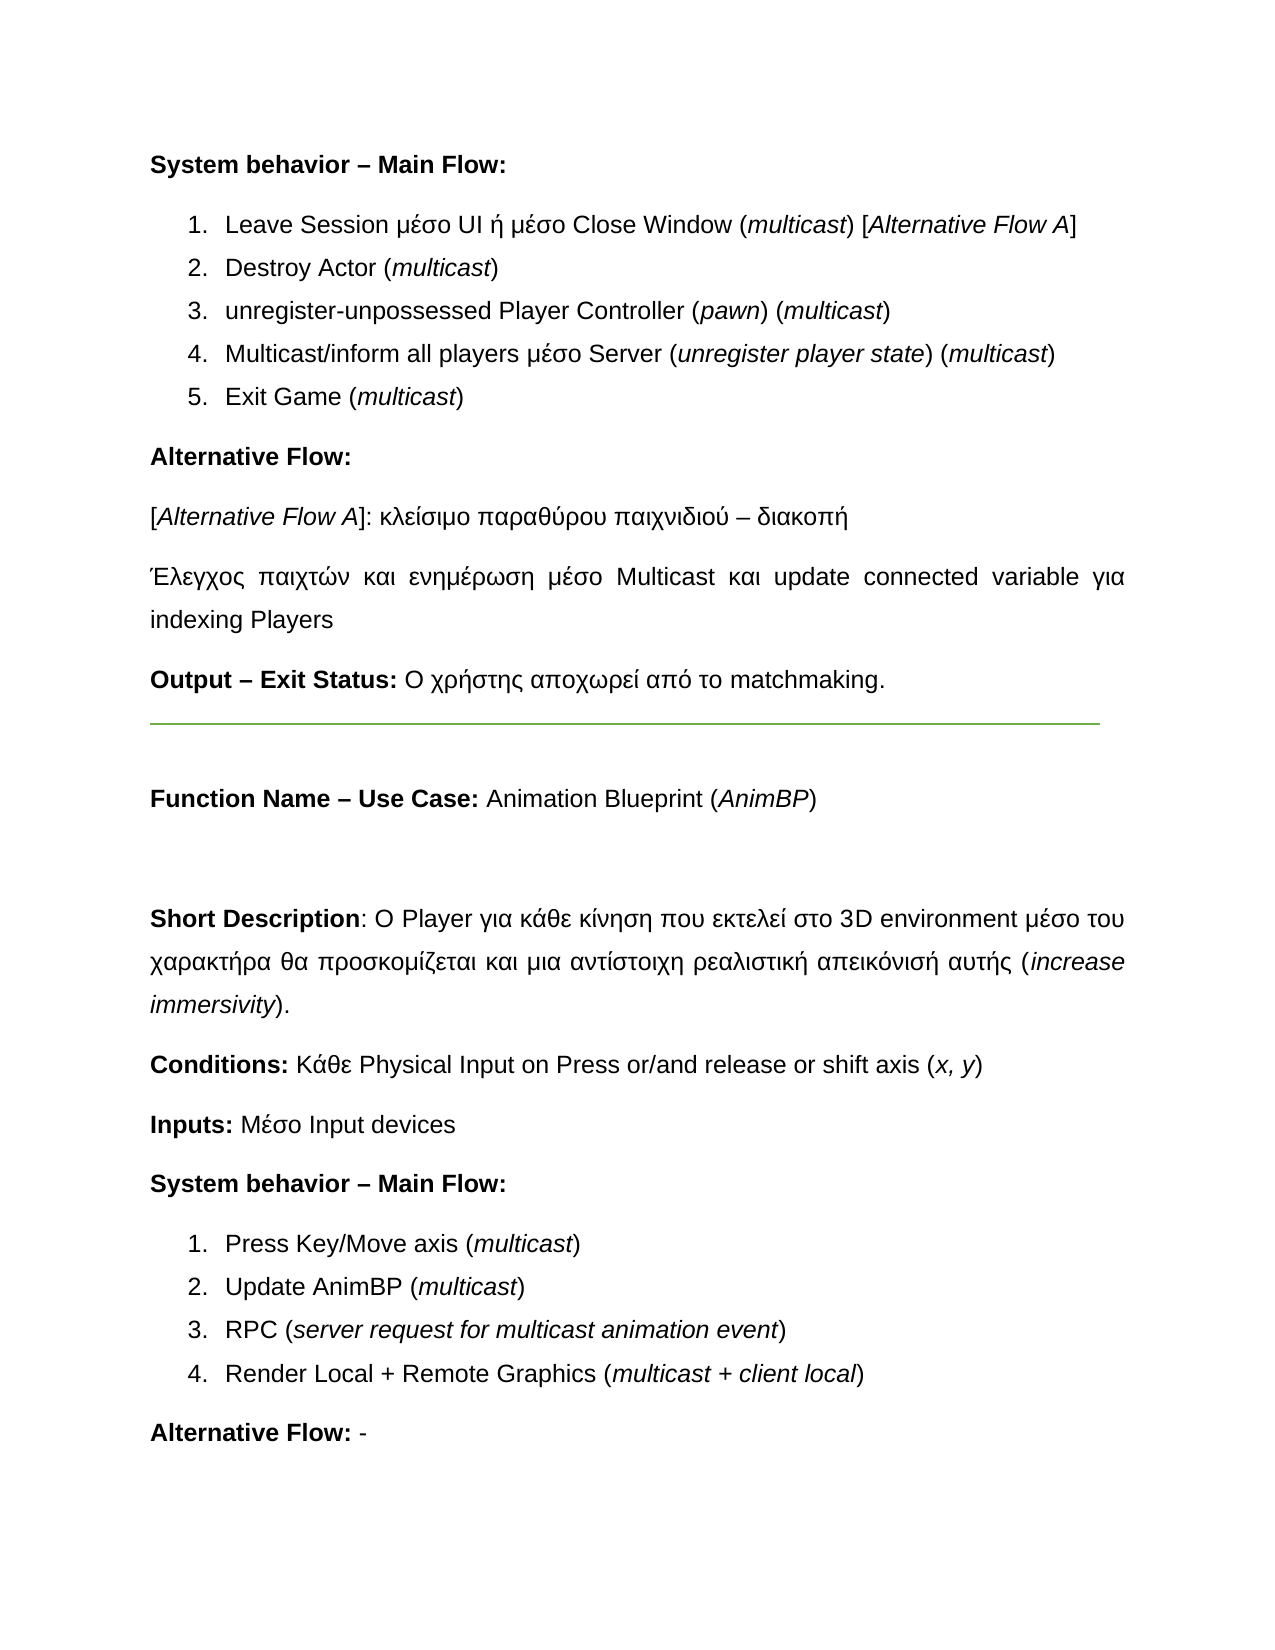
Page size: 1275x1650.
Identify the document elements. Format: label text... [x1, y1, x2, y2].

list Render Local + Remote Graphics (multicast + client local) [187, 1358, 1125, 1387]
list Multicast/inform all players μέσο Server (unregister player state) (multicast) [187, 339, 1125, 368]
text Short Description: Ο Player για κάθε κίνηση που εκτελεί στο 3D environment μέσο του χαρακτήρα θα προσκομίζεται και μια αντίστοιχη ρεαλιστική απεικόνισή αυτής (increase immersivity). [150, 904, 1125, 1019]
list unregister-unpossessed Player Controller (pawn) (multicast) [187, 296, 1125, 325]
text [Alternative Flow A]: κλείσιμο παραθύρου παιχνιδιού – διακοπή [150, 502, 1125, 531]
list Update AnimBP (multicast) [187, 1272, 1125, 1301]
list Exit Game (multicast) [187, 382, 1125, 411]
text System behavior – Main Flow: [150, 150, 1125, 179]
text Function Name – Use Case: Animation Blueprint (AnimBP) [150, 784, 1125, 813]
list Press Key/Move axis (multicast) [187, 1229, 1125, 1258]
text Alternative Flow: [150, 442, 1125, 471]
text Output – Exit Status: Ο χρήστης αποχωρεί από το matchmaking. [150, 664, 1125, 693]
text Alternative Flow: - [150, 1418, 1125, 1447]
list RPC (server request for multicast animation event) [187, 1315, 1125, 1344]
list Destroy Actor (multicast) [187, 253, 1125, 282]
list Leave Session μέσο UI ή μέσο Close Window (multicast) [Alternative Flow A] [187, 210, 1125, 238]
text System behavior – Main Flow: [150, 1169, 1125, 1198]
text Conditions: Κάθε Physical Input on Press or/and release or shift axis (x, y) [150, 1050, 1125, 1078]
text Έλεγχος παιχτών και ενημέρωση μέσο Multicast και update connected variable για indexing Players [150, 562, 1125, 633]
text Inputs: Μέσο Input devices [150, 1109, 1125, 1138]
